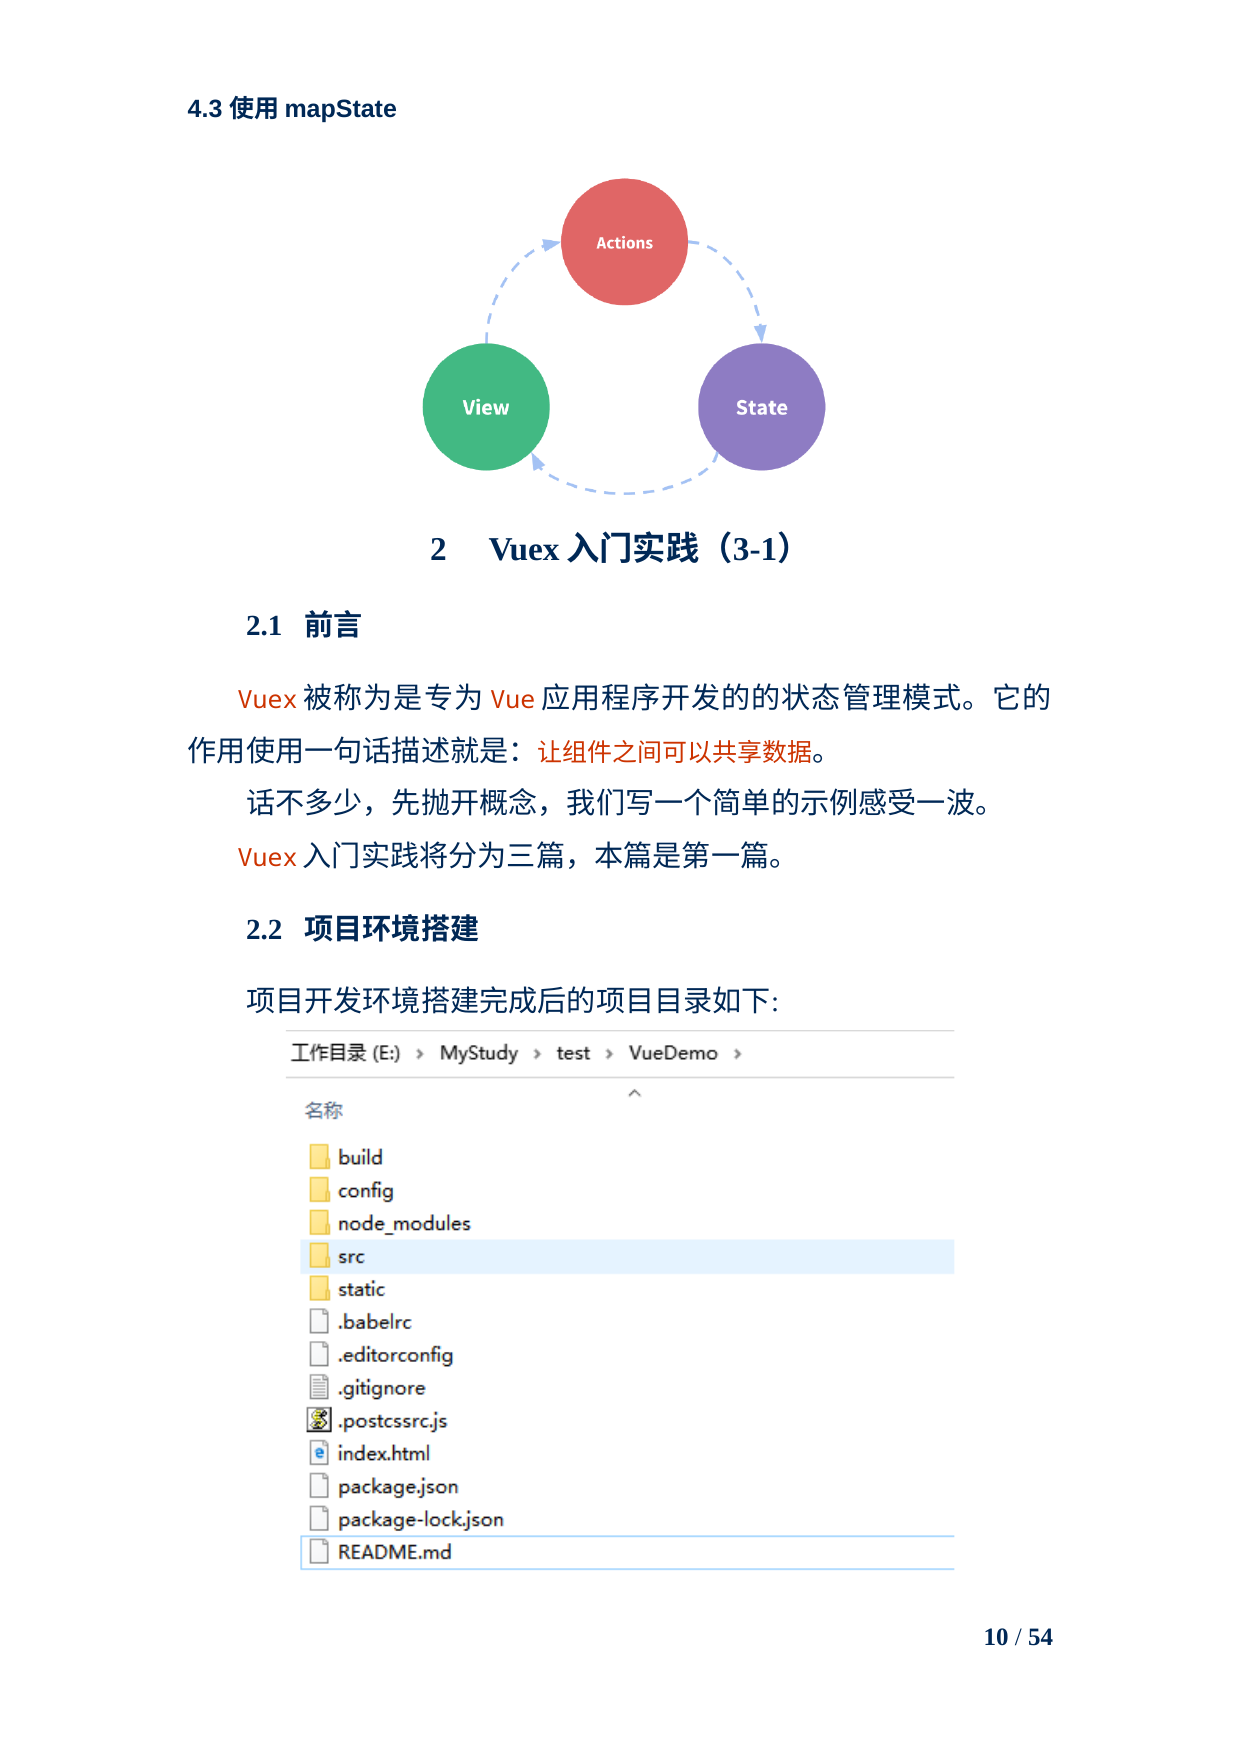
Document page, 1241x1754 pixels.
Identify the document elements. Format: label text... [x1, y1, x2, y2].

text Vuex被称为是专为Vue应用程序开发的的状态管理模式。它的作用使用一句话描述就是：让组件之间可以共享数据。 [187, 674, 1053, 769]
subtitle 前言 [246, 602, 1053, 644]
picture [285, 1030, 955, 1578]
subtitle Vuex入门实践（3-1） [187, 522, 1053, 570]
subtitle 项目环境搭建 [246, 905, 1053, 948]
text 项目开发环境搭建完成后的项目目录如下: [187, 978, 1053, 1020]
text Vuex入门实践将分为三篇，本篇是第一篇。 [187, 833, 1053, 875]
picture [360, 162, 880, 514]
text 话不多少，先抛开概念，我们写一个简单的示例感受一波。 [187, 780, 1053, 822]
